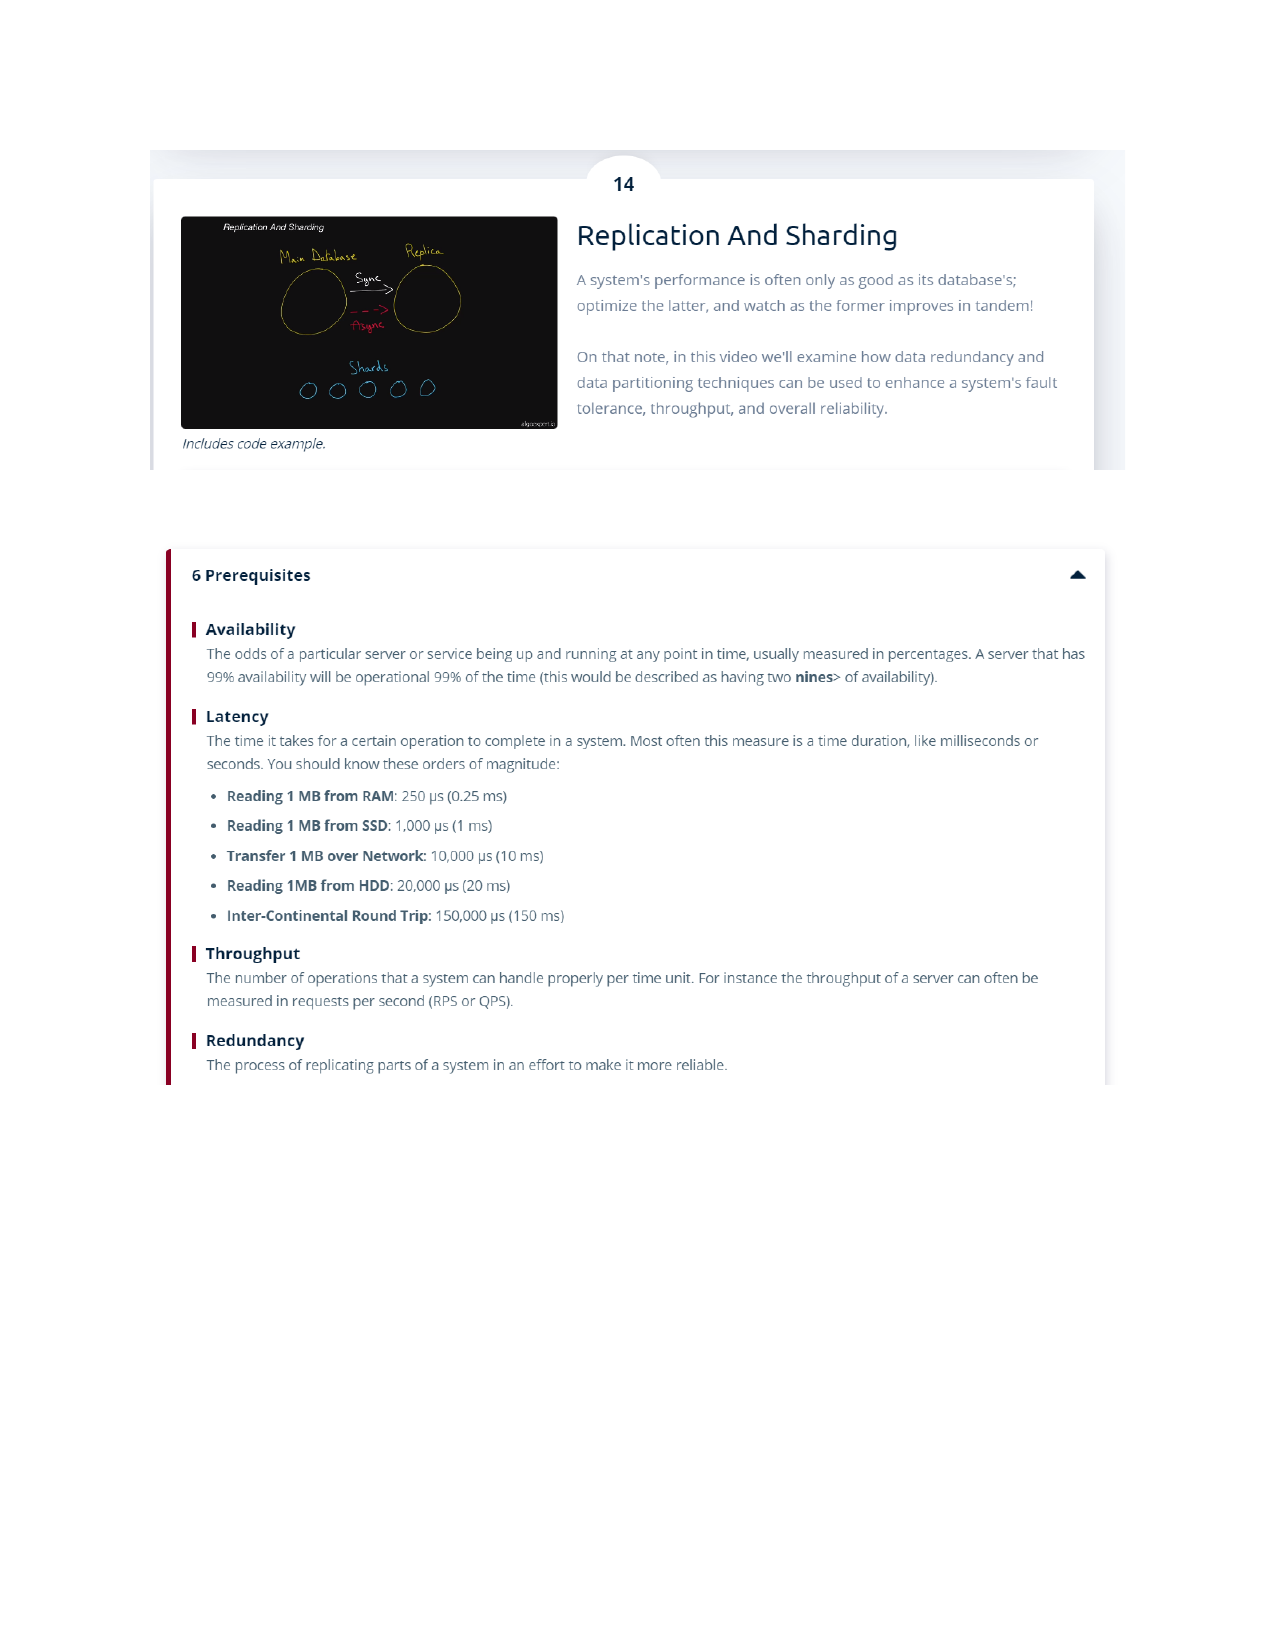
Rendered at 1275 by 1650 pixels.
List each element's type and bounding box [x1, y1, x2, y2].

picture [150, 535, 1125, 1085]
picture [150, 150, 1125, 470]
